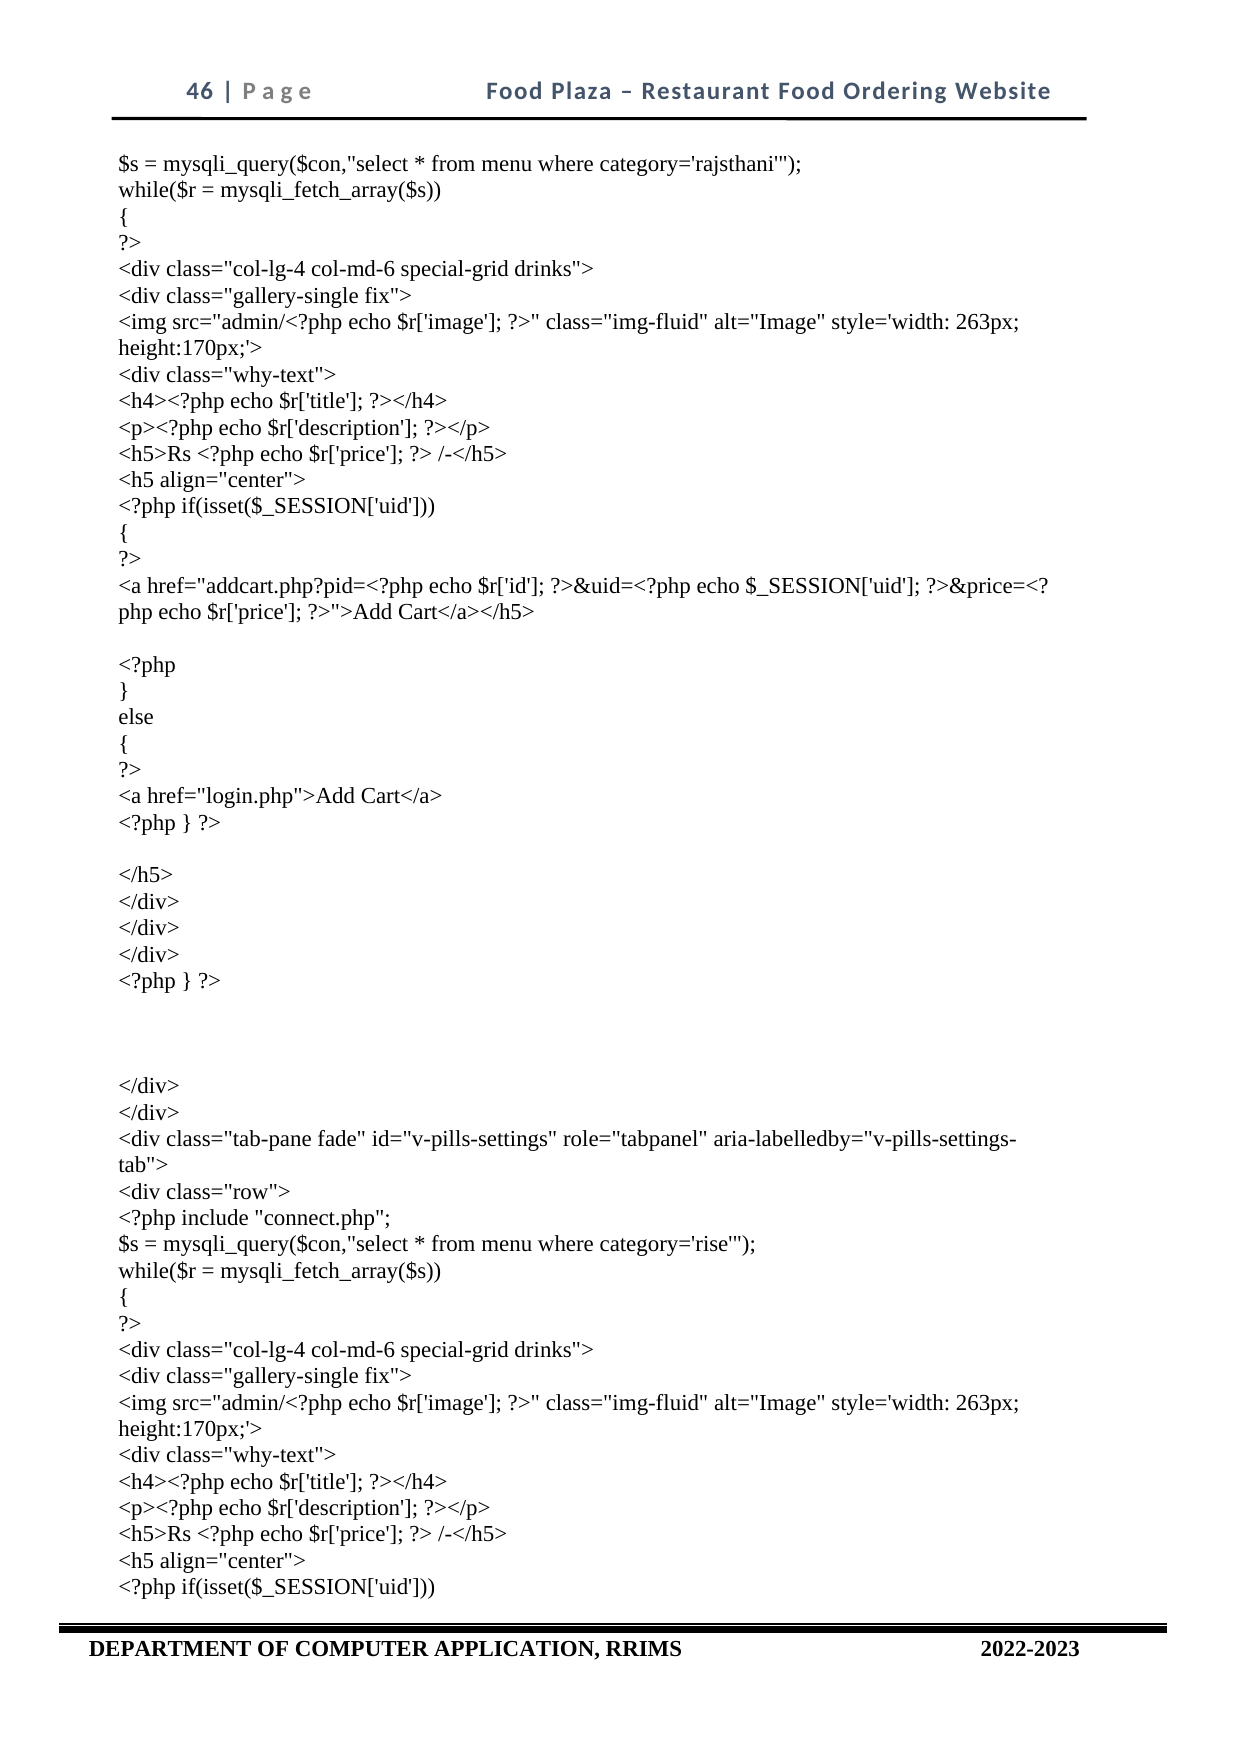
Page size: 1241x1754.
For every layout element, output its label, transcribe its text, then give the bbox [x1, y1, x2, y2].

text </div> [118, 914, 1053, 941]
text { [118, 203, 1053, 229]
text </div> [118, 1072, 1053, 1099]
text { [118, 730, 1053, 756]
text ?> [118, 756, 1053, 782]
text <a href="login.php">Add Cart</a> [118, 782, 1053, 809]
text <img src="admin/<?php echo $r['image']; ?>" class="img-fluid" alt="Image" style='width: 263px; height:170px;'> [118, 1389, 1053, 1441]
text } [118, 677, 1053, 703]
text ?> [118, 545, 1053, 572]
text ?> [118, 1309, 1053, 1336]
text <div class="why-text"> [118, 1441, 1053, 1468]
text <img src="admin/<?php echo $r['image']; ?>" class="img-fluid" alt="Image" style='width: 263px; height:170px;'> [118, 308, 1053, 361]
text else [118, 703, 1053, 730]
text <?php [118, 651, 1053, 677]
text </div> [118, 1099, 1053, 1125]
text ?> [118, 229, 1053, 255]
text <a href="addcart.php?pid=<?php echo $r['id']; ?>&uid=<?php echo $_SESSION['uid']; ?>&price=<?php echo $r['price']; ?>">Add Cart</a></h5> [118, 572, 1053, 624]
text <h4><?php echo $r['title']; ?></h4> [118, 387, 1053, 413]
text <?php if(isset($_SESSION['uid'])) [118, 1573, 1053, 1599]
text while($r = mysqli_fetch_array($s)) [118, 176, 1053, 203]
text while($r = mysqli_fetch_array($s)) [118, 1257, 1053, 1283]
text $s = mysqli_query($con,"select * from menu where category='rise'"); [118, 1231, 1053, 1257]
text <h5>Rs <?php echo $r['price']; ?> /-</h5> [118, 1520, 1053, 1547]
text <div class="gallery-single fix"> [118, 1362, 1053, 1389]
text $s = mysqli_query($con,"select * from menu where category='rajsthani'"); [118, 150, 1053, 176]
text <div class="tab-pane fade" id="v-pills-settings" role="tabpanel" aria-labelledby="v-pills-settings-tab"> [118, 1125, 1053, 1178]
text </div> [118, 941, 1053, 967]
text <p><?php echo $r['description']; ?></p> [118, 1494, 1053, 1520]
text <h5 align="center"> [118, 1547, 1053, 1573]
text <div class="gallery-single fix"> [118, 282, 1053, 308]
text <?php } ?> [118, 809, 1053, 835]
text { [118, 1283, 1053, 1309]
text <?php } ?> [118, 967, 1053, 993]
text <h5 align="center"> [118, 466, 1053, 493]
text <div class="row"> [118, 1178, 1053, 1204]
text </div> [118, 888, 1053, 914]
text <?php include "connect.php"; [118, 1204, 1053, 1231]
text <h5>Rs <?php echo $r['price']; ?> /-</h5> [118, 440, 1053, 466]
text <?php if(isset($_SESSION['uid'])) [118, 493, 1053, 519]
text <div class="col-lg-4 col-md-6 special-grid drinks"> [118, 255, 1053, 282]
text <p><?php echo $r['description']; ?></p> [118, 413, 1053, 440]
text <div class="why-text"> [118, 361, 1053, 387]
text <div class="col-lg-4 col-md-6 special-grid drinks"> [118, 1336, 1053, 1362]
text <h4><?php echo $r['title']; ?></h4> [118, 1468, 1053, 1494]
text { [118, 519, 1053, 545]
text </h5> [118, 862, 1053, 888]
